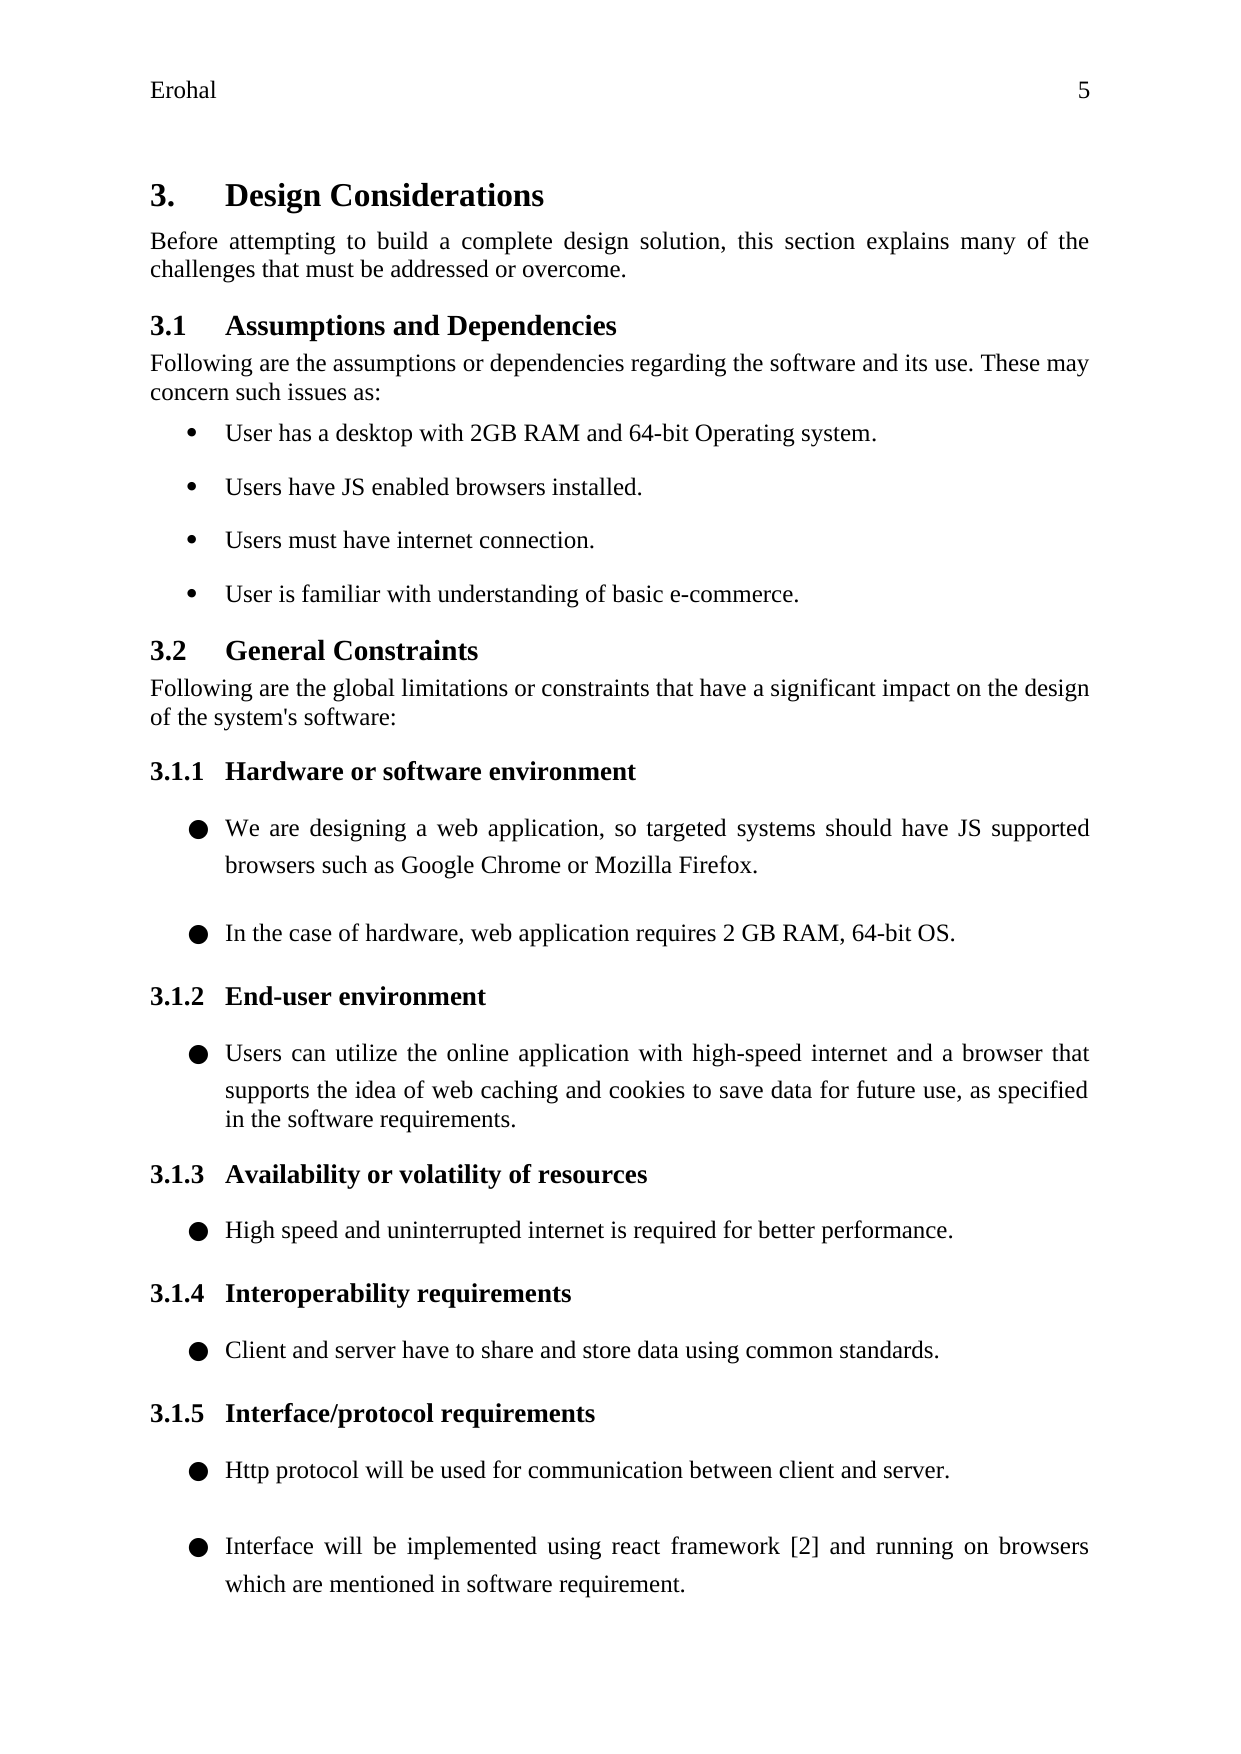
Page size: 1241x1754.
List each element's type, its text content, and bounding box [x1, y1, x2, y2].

list In the case of hardware, web application requires 2 GB RAM, 64-bit OS. [187, 904, 1090, 955]
list Client and server have to share and store data using common standards. [187, 1321, 1090, 1372]
subtitle Hardware or software environment [150, 755, 1090, 787]
text Before attempting to build a complete design solution, this section explains many of the challenges that must be addressed or overcome. [150, 226, 1090, 283]
list Users can utilize the online application with high-speed internet and a browser that supports the idea of web caching and cookies to save data for future use, as specified in the software requirements. [187, 1024, 1090, 1133]
list Http protocol will be used for communication between client and server. [187, 1441, 1090, 1492]
text Following are the assumptions or dependencies regarding the software and its use. These may concern such issues as: [150, 348, 1090, 406]
subtitle Assumptions and Dependencies [150, 308, 1090, 342]
list High speed and uninterrupted internet is required for better performance. [187, 1201, 1090, 1253]
subtitle Design Considerations [150, 175, 1090, 213]
subtitle Interface/protocol requirements [150, 1397, 1090, 1429]
text User is familiar with understanding of basic e-commerce. [187, 579, 1090, 608]
subtitle Interoperability requirements [150, 1278, 1090, 1309]
text Users must have internet connection. [187, 526, 1090, 554]
text Following are the global limitations or constraints that have a significant impact on the design of the system's software: [150, 673, 1090, 730]
list We are designing a web application, so targeted systems should have JS supported browsers such as Google Chrome or Mozilla Firefox. [187, 799, 1090, 879]
text User has a desktop with 2GB RAM and 64-bit Operating system. [187, 418, 1090, 447]
text Users have JS enabled browsers installed. [187, 472, 1090, 501]
list Interface will be implemented using react framework [2] and running on browsers which are mentioned in software requirement. [187, 1517, 1090, 1597]
subtitle Availability or volatility of resources [150, 1158, 1090, 1189]
subtitle General Constraints [150, 633, 1090, 667]
subtitle End-user environment [150, 980, 1090, 1011]
